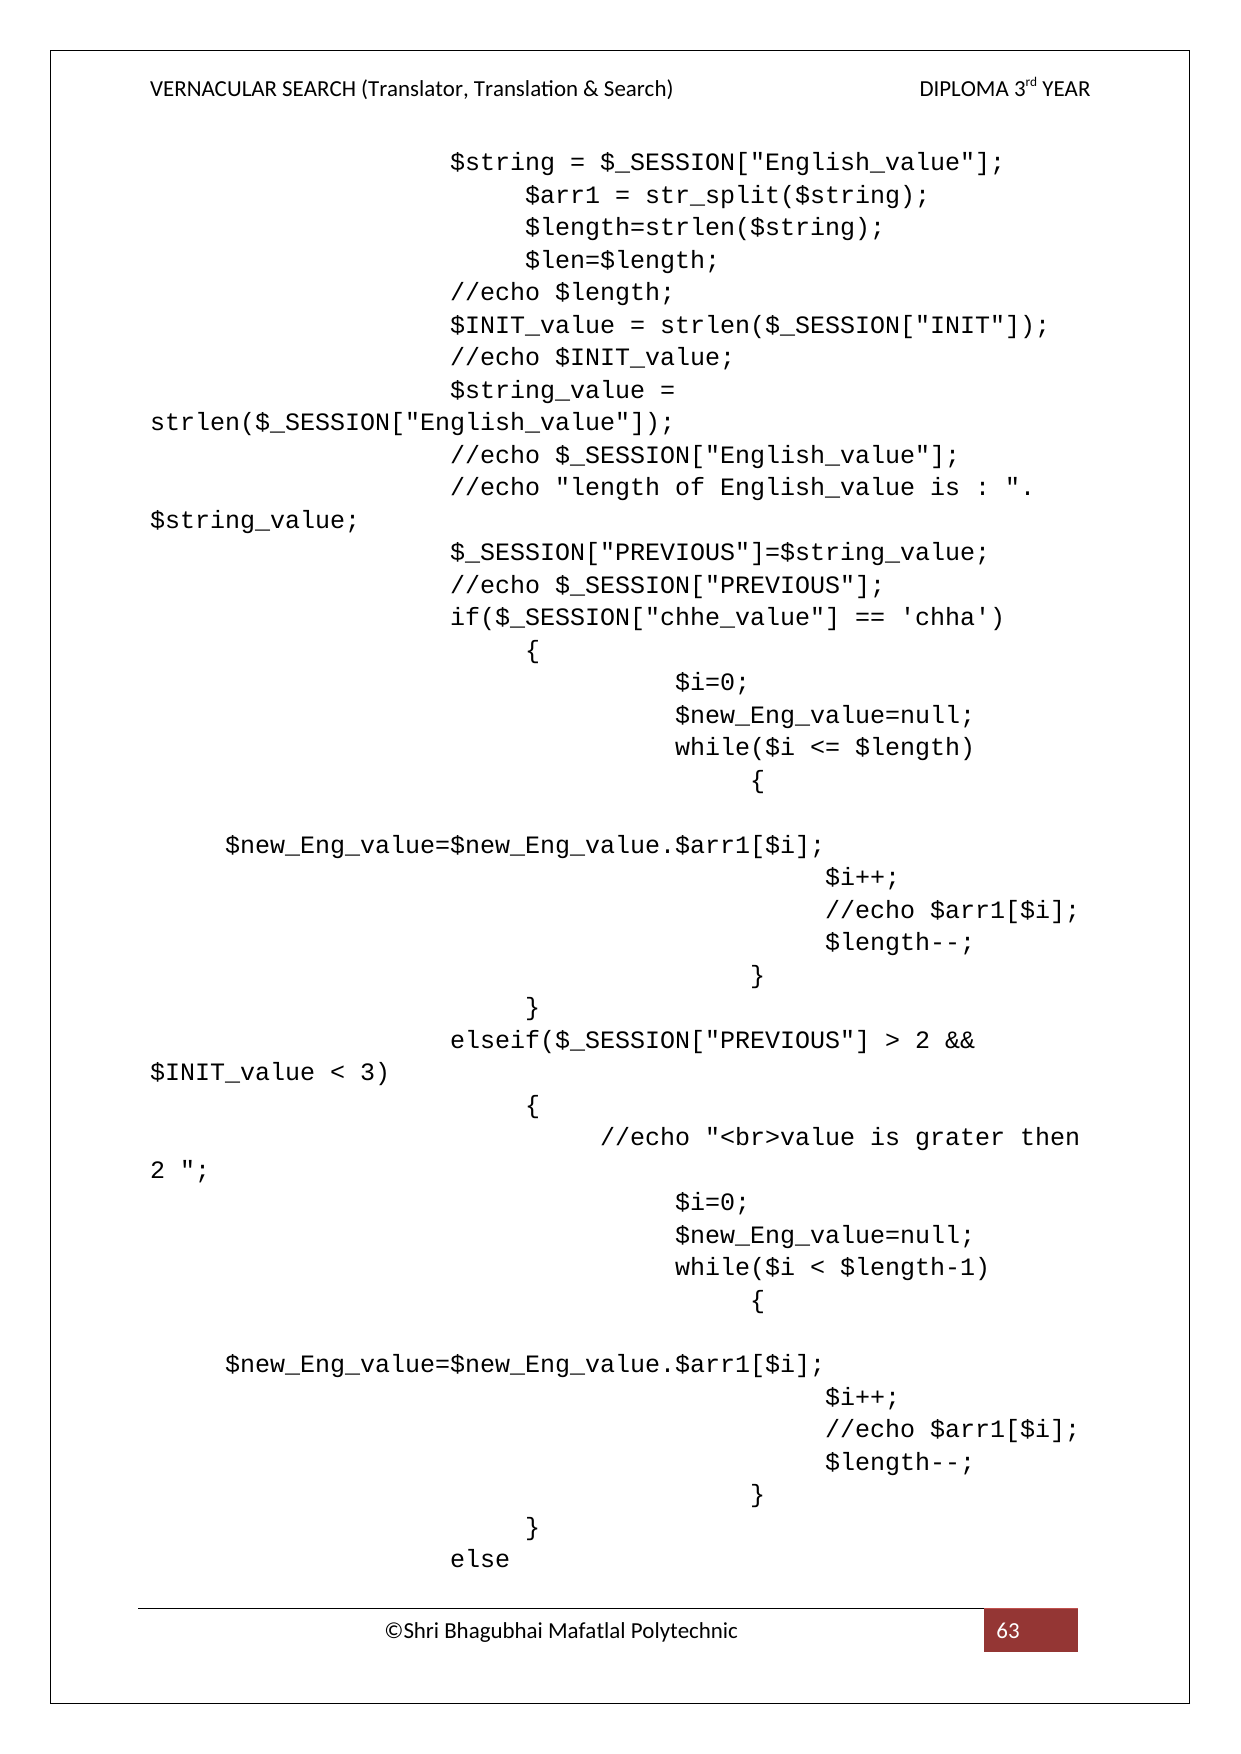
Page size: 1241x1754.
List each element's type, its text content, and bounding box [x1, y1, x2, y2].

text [150, 1320, 1090, 1380]
text //echo $_SESSION["English_value"]; [150, 442, 1090, 471]
text } [150, 1482, 1090, 1510]
text while($i < $length-1) [150, 1255, 1090, 1283]
text $arr1 = str_split($string); [150, 182, 1090, 211]
text $new_Eng_value=null; [150, 1222, 1090, 1251]
text $_SESSION["PREVIOUS"]=$string_value; [150, 540, 1090, 568]
text //echo $_SESSION["PREVIOUS"]; [150, 572, 1090, 601]
text { [150, 1092, 1090, 1121]
text } [150, 995, 1090, 1023]
text } [150, 962, 1090, 991]
text { [150, 1287, 1090, 1316]
text $length=strlen($string); [150, 215, 1090, 243]
text $length--; [150, 930, 1090, 958]
text else [150, 1547, 1090, 1575]
text //echo "<br>value is grater then 2 "; [150, 1125, 1090, 1186]
text $i++; [150, 865, 1090, 893]
text //echo "length of English_value is : ".$string_value; [150, 475, 1090, 536]
text { [150, 767, 1090, 796]
text $i=0; [150, 670, 1090, 698]
text //echo $arr1[$i]; [150, 1417, 1090, 1445]
text //echo $arr1[$i]; [150, 897, 1090, 926]
text $length--; [150, 1449, 1090, 1478]
text $new_Eng_value=$new_Eng_value.$arr1[$i]; [150, 800, 1090, 861]
text $i=0; [150, 1190, 1090, 1218]
text $new_Eng_value=null; [150, 702, 1090, 731]
text $len=$length; [150, 247, 1090, 276]
text while($i <= $length) [150, 735, 1090, 763]
text if($_SESSION["chhe_value"] == 'chha') [150, 605, 1090, 633]
text $i++; [150, 1384, 1090, 1413]
text { [150, 637, 1090, 666]
text //echo $length; [150, 280, 1090, 308]
text elseif($_SESSION["PREVIOUS"] > 2 && $INIT_value < 3) [150, 1027, 1090, 1088]
text //echo $INIT_value; [150, 345, 1090, 373]
text $string = $_SESSION["English_value"]; [150, 150, 1090, 178]
text $INIT_value = strlen($_SESSION["INIT"]); [150, 312, 1090, 341]
text } [150, 1514, 1090, 1543]
text $string_value = strlen($_SESSION["English_value"]); [150, 377, 1090, 438]
